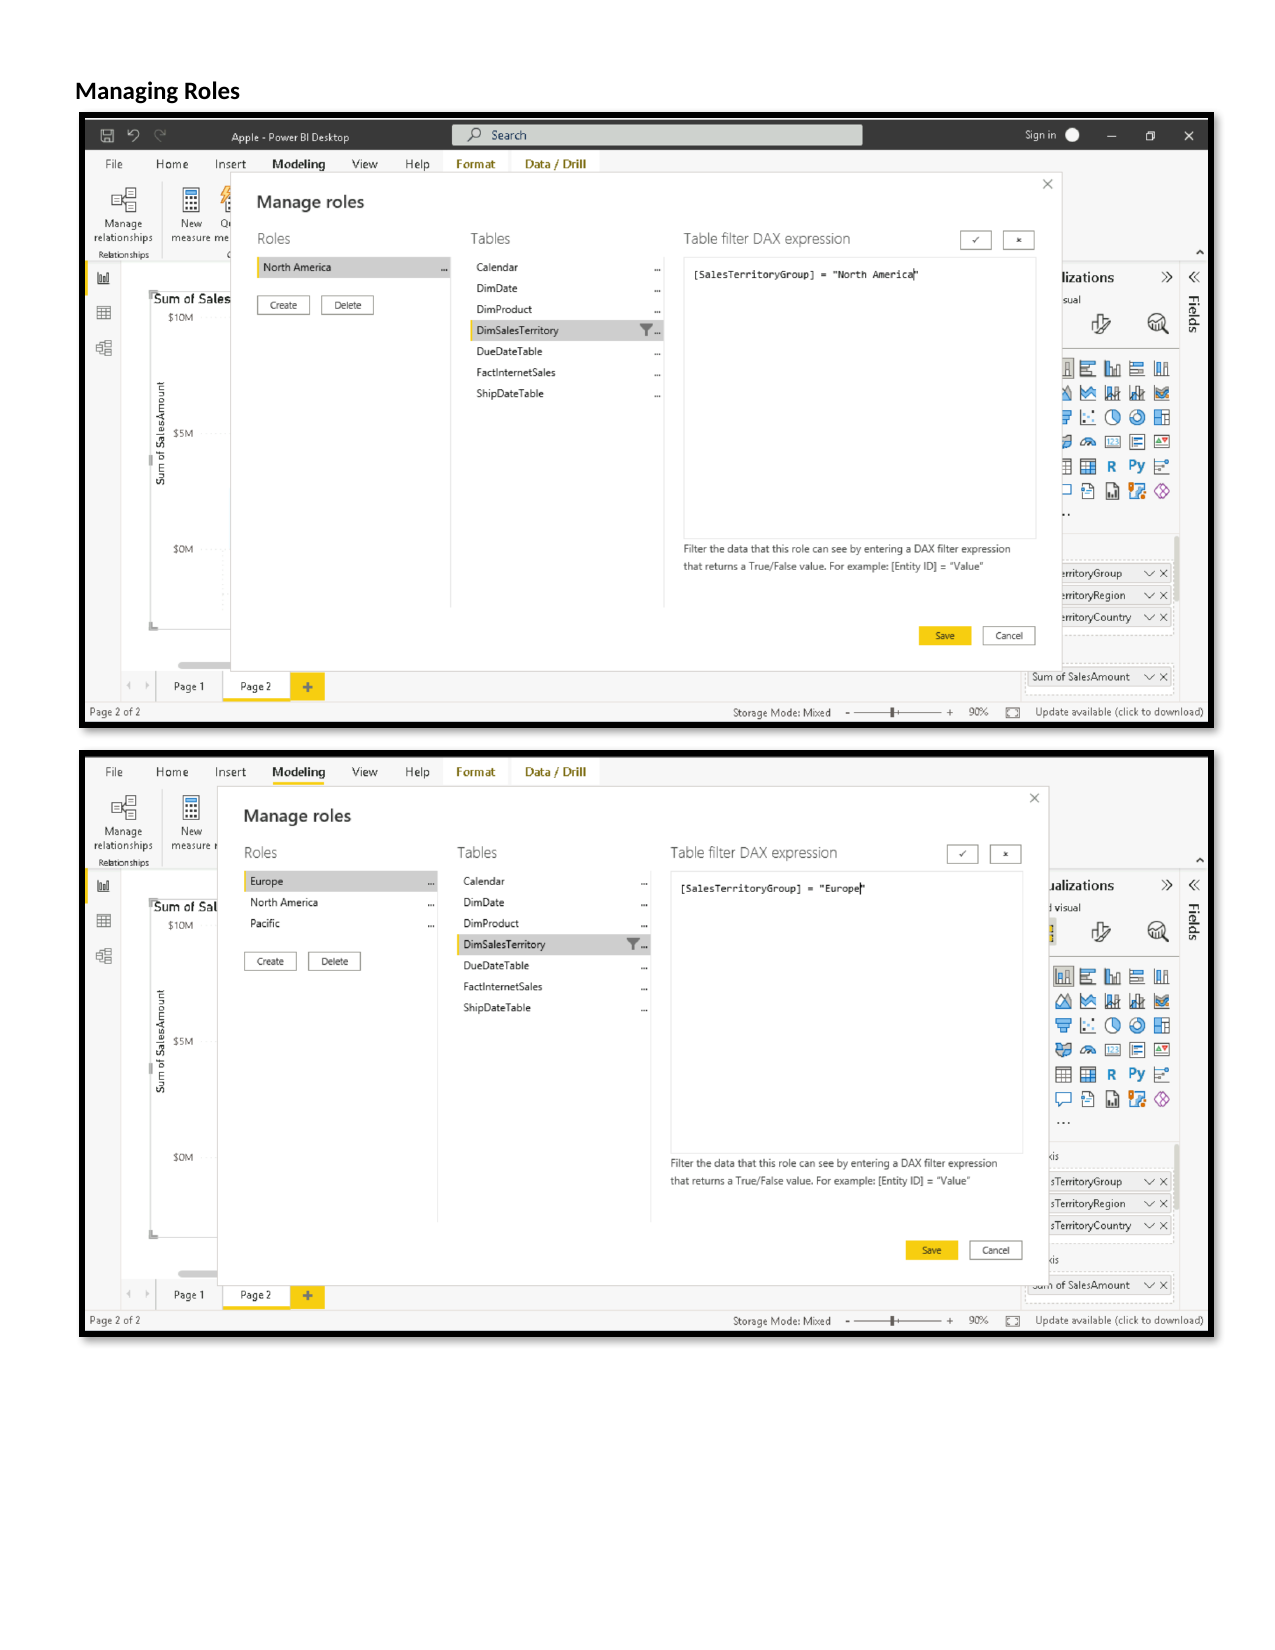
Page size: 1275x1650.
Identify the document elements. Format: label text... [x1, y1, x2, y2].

picture [85, 118, 1208, 722]
picture [85, 756, 1208, 1331]
